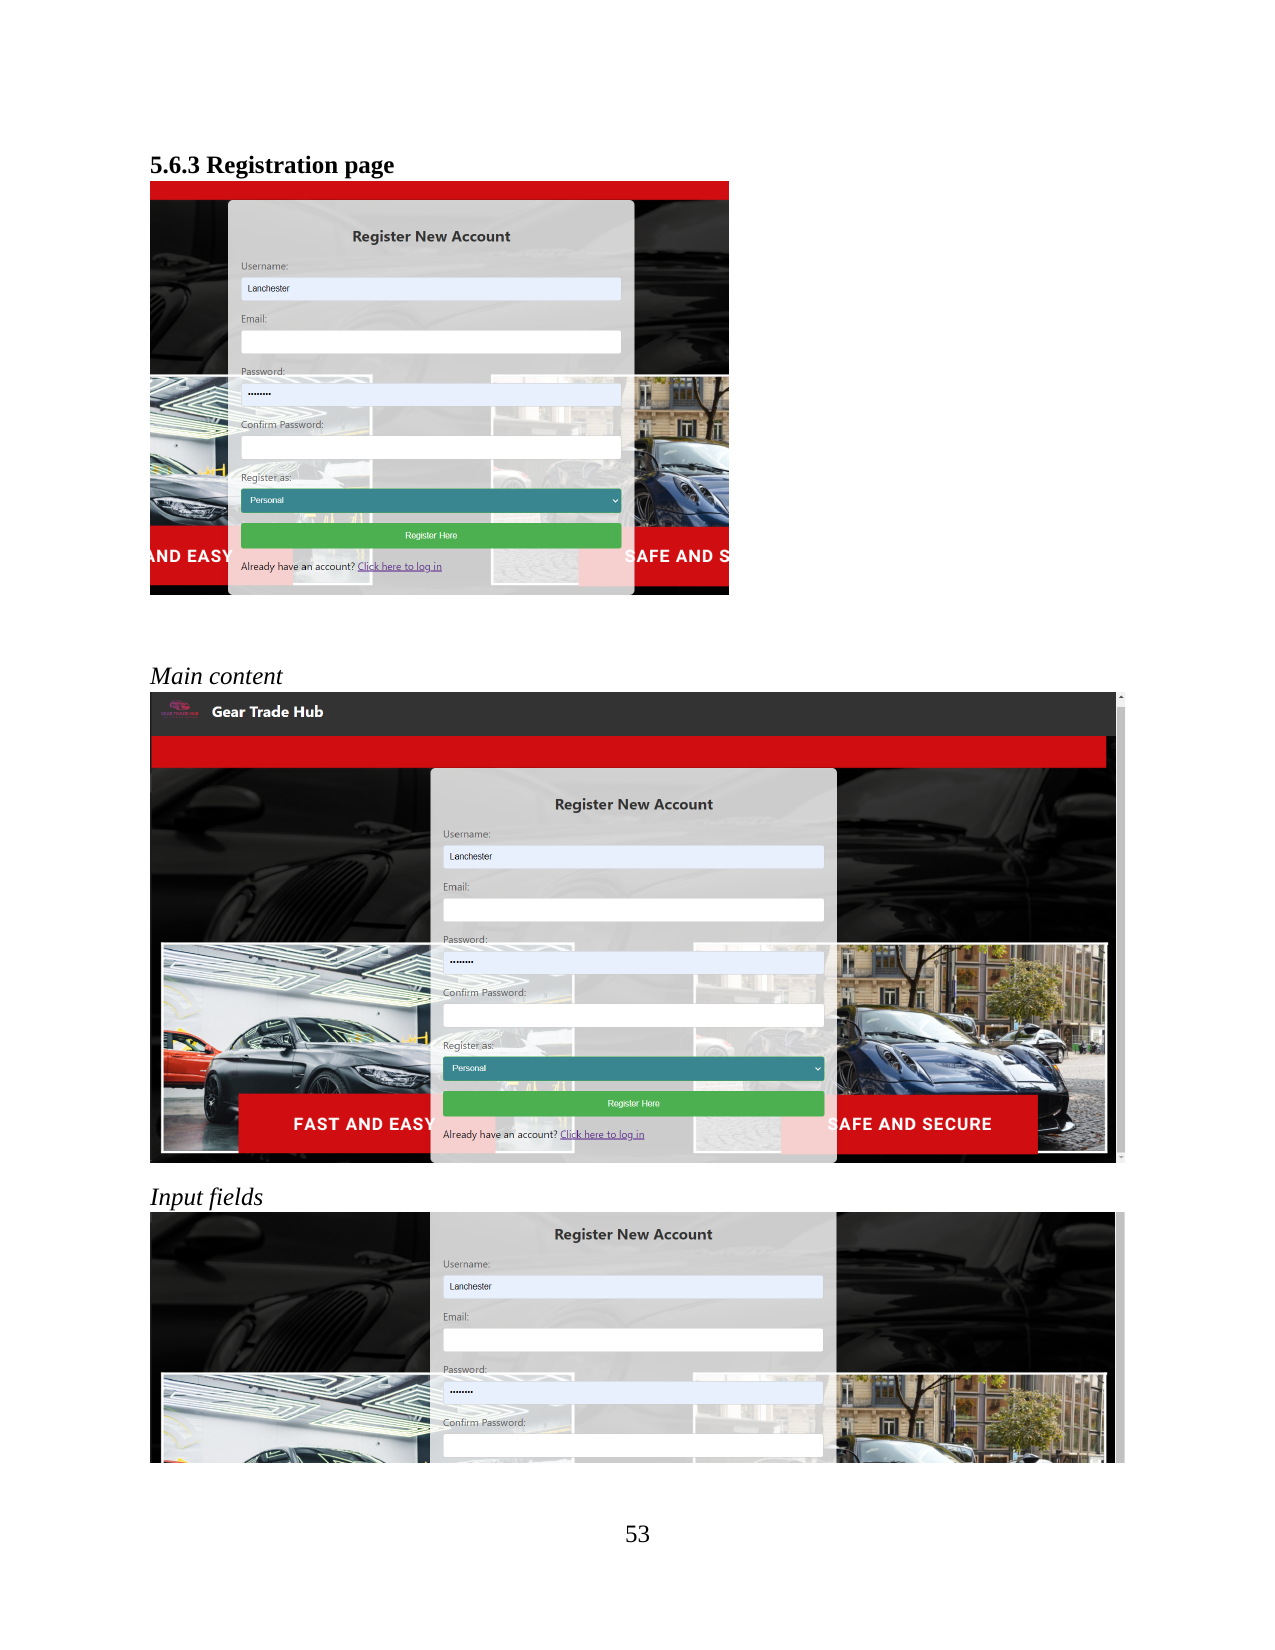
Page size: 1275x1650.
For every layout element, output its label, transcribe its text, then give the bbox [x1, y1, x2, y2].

subtitle Main content [150, 661, 1125, 690]
picture [150, 181, 729, 595]
subtitle Input fields [150, 1182, 1125, 1211]
subtitle 5.6.3 Registration page [150, 150, 1125, 179]
picture [150, 1212, 1125, 1463]
picture [150, 692, 1125, 1163]
